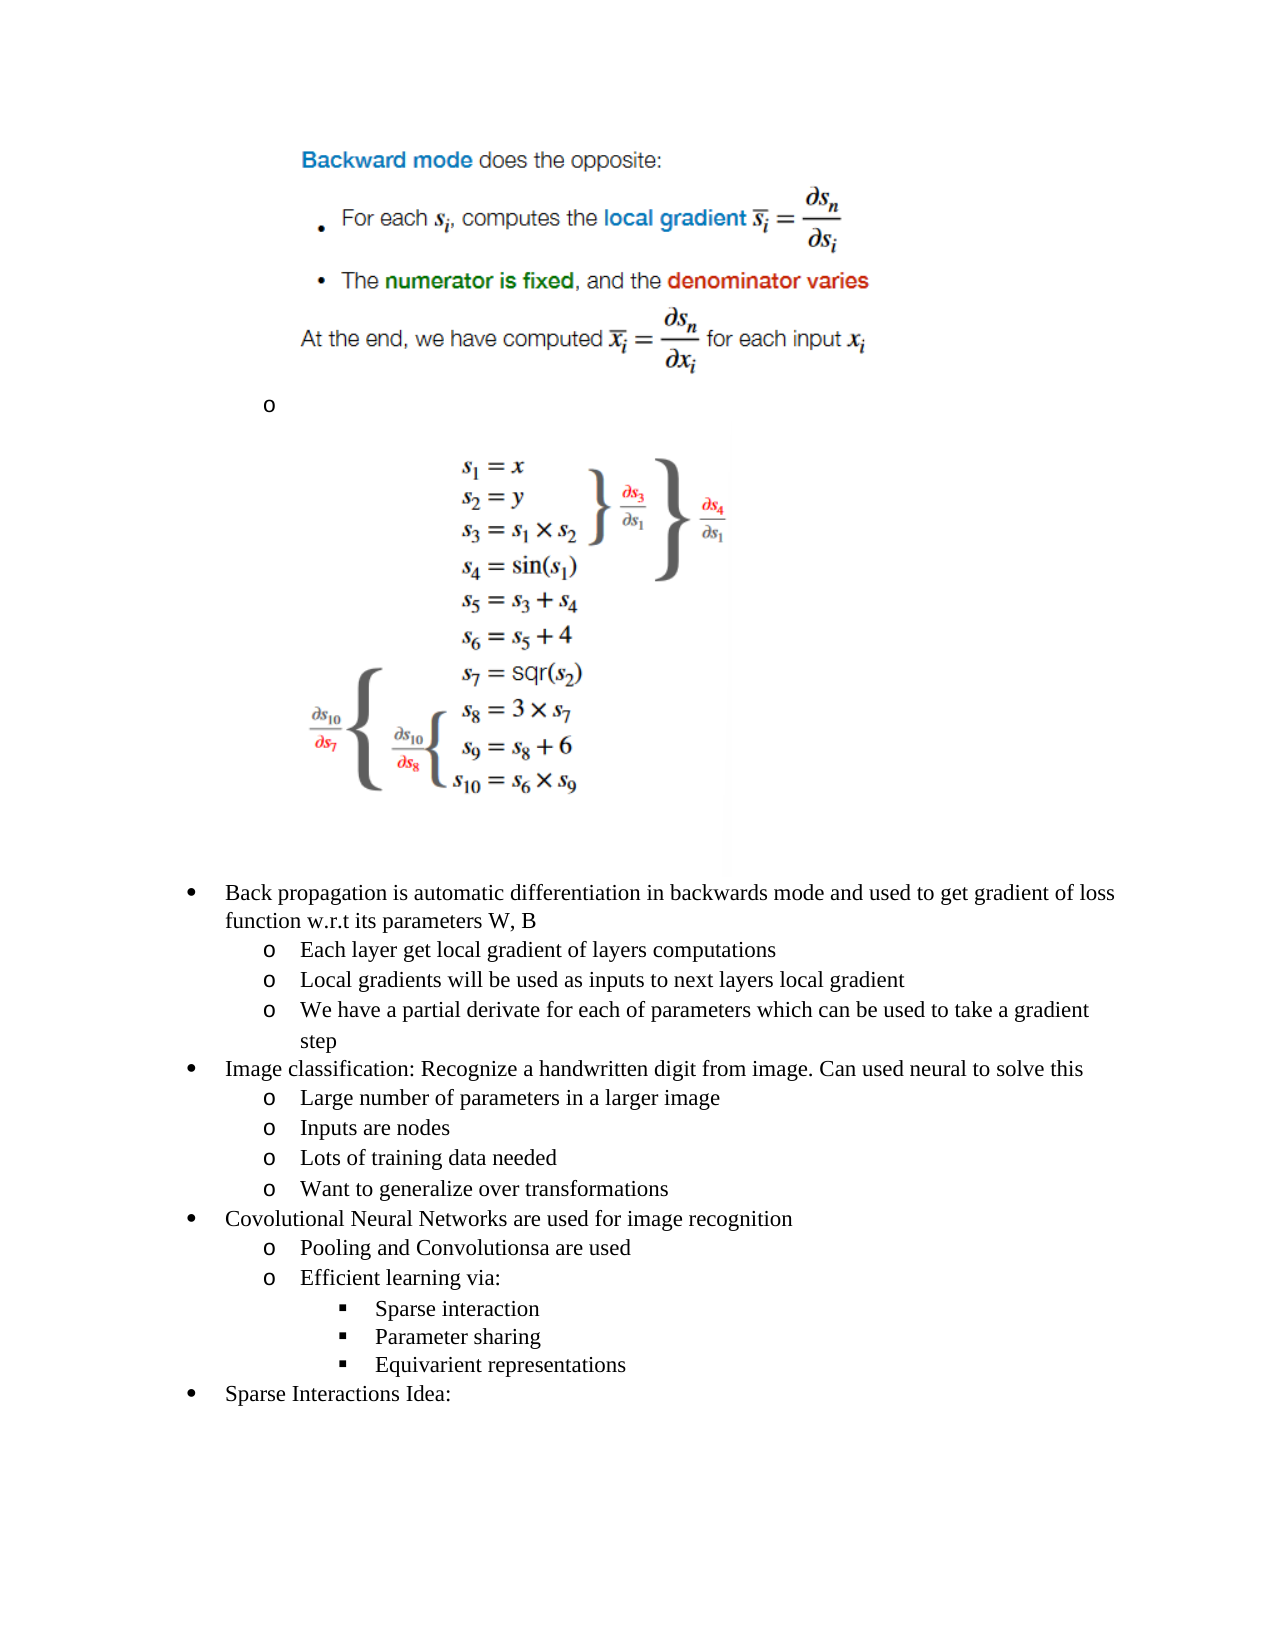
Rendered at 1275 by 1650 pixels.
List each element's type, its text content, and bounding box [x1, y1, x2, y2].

list Local gradients will be used as inputs to next layers local gradient [262, 966, 1125, 994]
list Image classification: Recognize a handwritten digit from image. Can used neural to solve this [187, 1055, 1125, 1082]
list Lots of training data needed [262, 1144, 1125, 1173]
list Parameter sharing [337, 1323, 1125, 1349]
list We have a partial derivate for each of parameters which can be used to take a gradient step [262, 996, 1125, 1053]
list Covolutional Neural Networks are used for image recognition [187, 1205, 1125, 1232]
list Inputs are nodes [262, 1114, 1125, 1142]
list Pooling and Convolutionsa are used [262, 1234, 1125, 1262]
list Efficient learning via: [262, 1264, 1125, 1292]
list Sparse interaction [337, 1294, 1125, 1321]
picture [300, 421, 733, 877]
list Each layer get local gradient of layers computations [262, 936, 1125, 964]
list Large number of parameters in a larger image [262, 1084, 1125, 1112]
list Sparse Interactions Idea: [187, 1380, 1125, 1406]
list Equivarient representations [337, 1351, 1125, 1378]
picture [300, 150, 903, 413]
list Want to generalize over transformations [262, 1175, 1125, 1203]
list Back propagation is automatic differentiation in backwards mode and used to get gradient of loss function w.r.t its parameters W, B [187, 879, 1125, 933]
